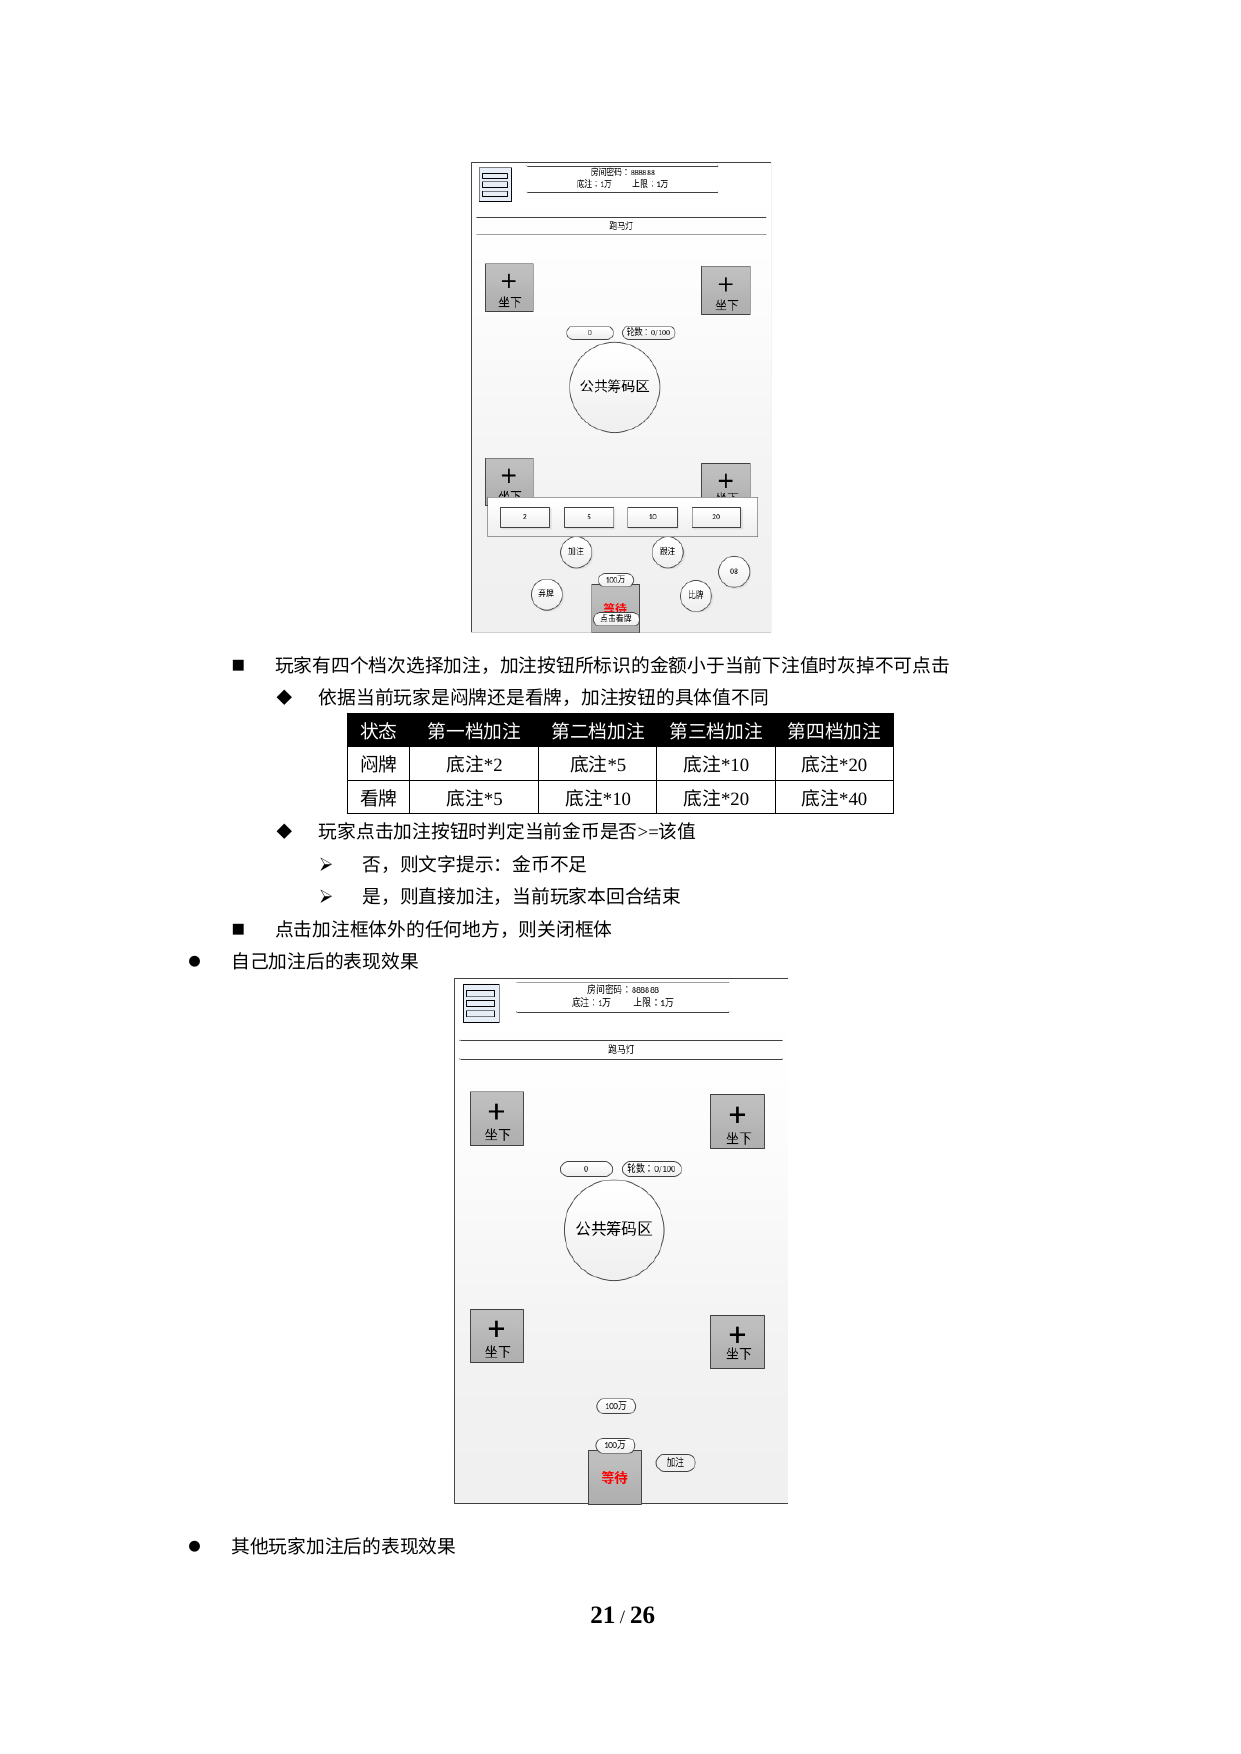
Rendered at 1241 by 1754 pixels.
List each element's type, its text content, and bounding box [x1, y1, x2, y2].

table_cell 底注*2 [410, 747, 538, 780]
table_cell 底注*10 [657, 747, 775, 780]
list 其他玩家加注后的表现效果 [187, 1529, 1053, 1562]
table_header 第四档加注 [776, 714, 893, 746]
list 自己加注后的表现效果 [187, 944, 1053, 977]
list 否，则文字提示：金币不足 [319, 847, 1053, 879]
table_header 第一档加注 [410, 714, 538, 746]
table_header 第二档加注 [539, 714, 656, 746]
table_cell 闷牌 [348, 747, 409, 780]
table_cell 底注*5 [539, 747, 656, 780]
table_header 第三档加注 [657, 714, 775, 746]
table_cell 底注*40 [776, 781, 893, 813]
table_header 状态 [348, 714, 409, 746]
table_cell 底注*5 [410, 781, 538, 813]
list 是，则直接加注，当前玩家本回合结束 [319, 879, 1053, 912]
table_cell 底注*20 [776, 747, 893, 780]
list 点击加注框体外的任何地方，则关闭框体 [231, 912, 1053, 944]
list 玩家点击加注按钮时判定当前金币是否>=该值 [275, 814, 1053, 847]
table_cell 底注*20 [657, 781, 775, 813]
list 依据当前玩家是闷牌还是看牌，加注按钮的具体值不同 [275, 680, 1053, 713]
table_cell 看牌 [348, 781, 409, 813]
table_cell 底注*10 [539, 781, 656, 813]
list 玩家有四个档次选择加注，加注按钮所标识的金额小于当前下注值时灰掉不可点击 [231, 648, 1053, 680]
